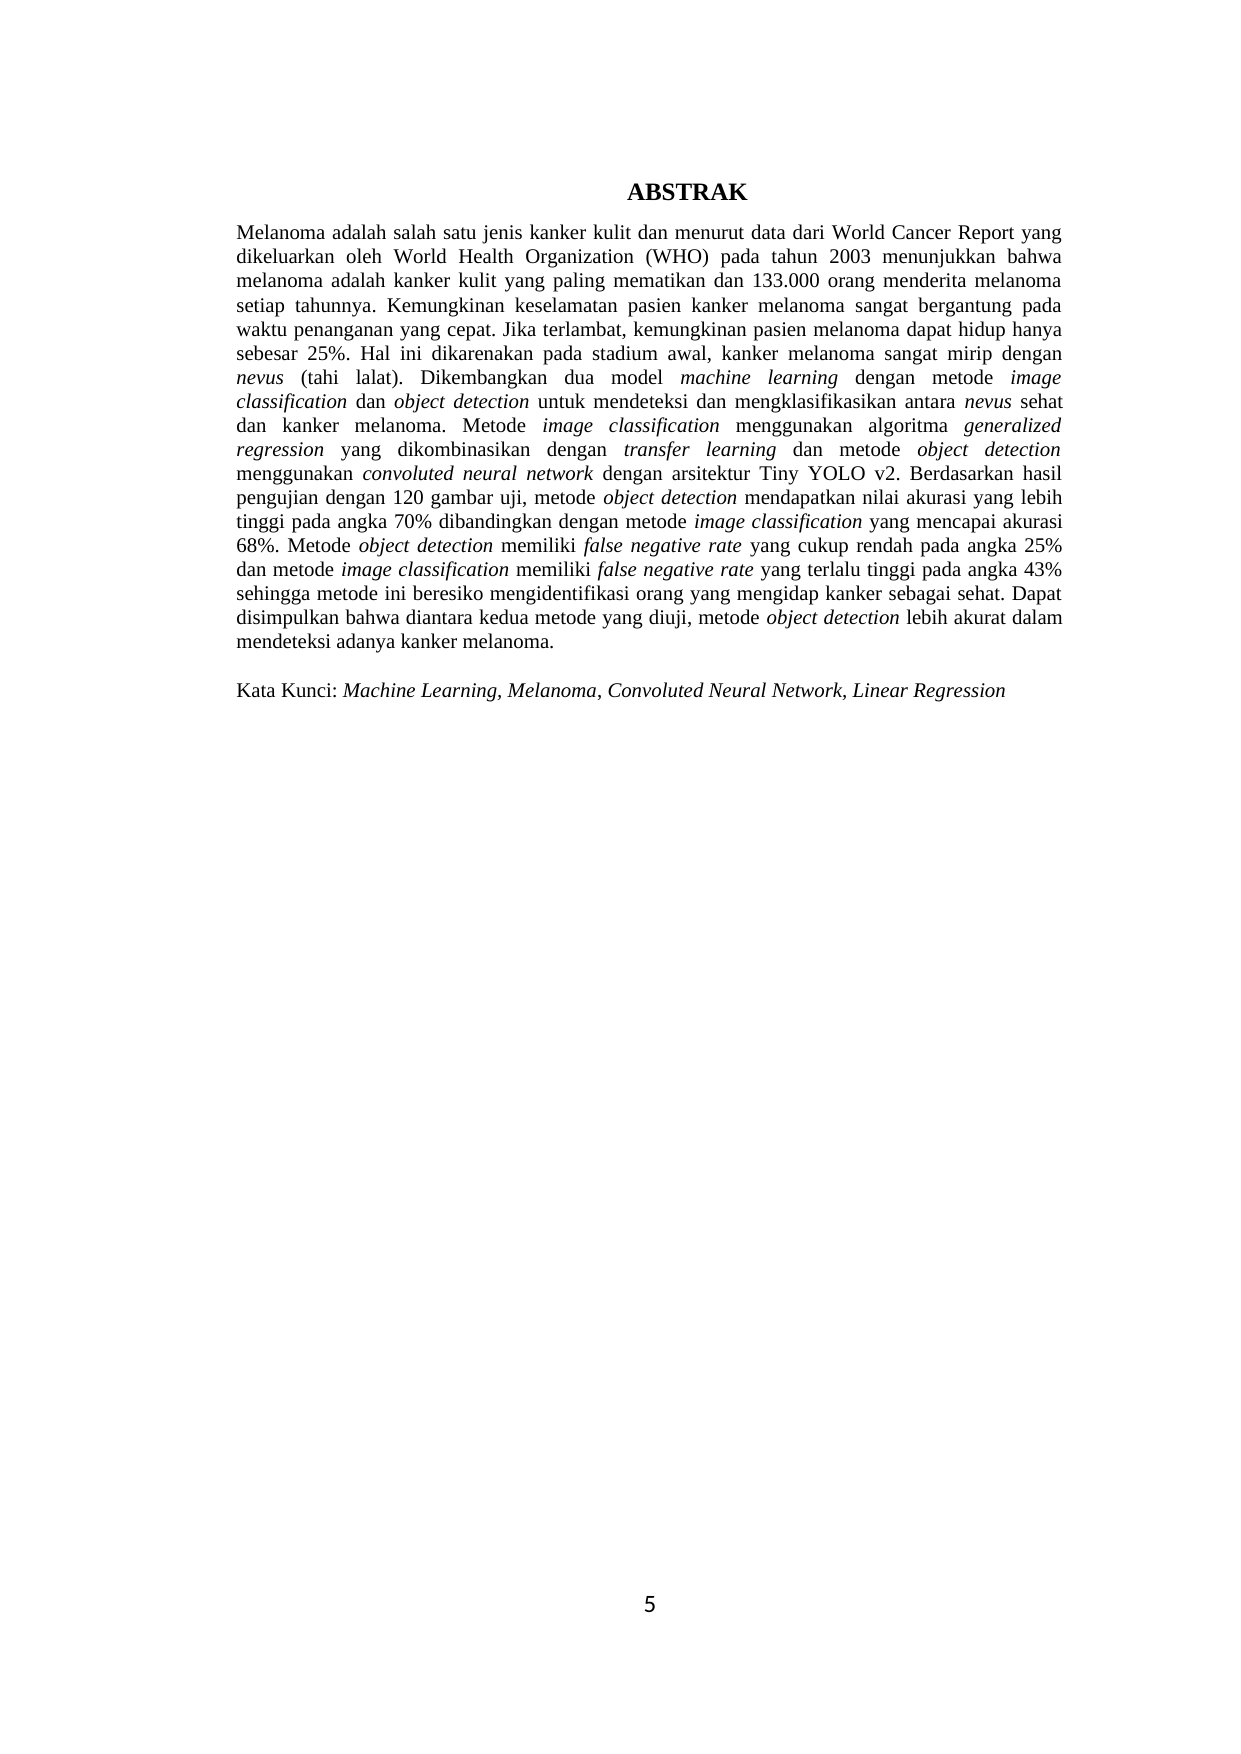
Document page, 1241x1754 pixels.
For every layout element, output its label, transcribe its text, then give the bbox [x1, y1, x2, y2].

text Kata Kunci: Machine Learning, Melanoma, Convoluted Neural Network, Linear Regression [236, 677, 1063, 702]
subtitle ABSTRAK [266, 177, 1063, 206]
text Melanoma adalah salah satu jenis kanker kulit dan menurut data dari World Cancer Report yang dikeluarkan oleh World Health Organization (WHO) pada tahun 2003 menunjukkan bahwa melanoma adalah kanker kulit yang paling mematikan dan 133.000 orang menderita melanoma setiap tahunnya. Kemungkinan keselamatan pasien kanker melanoma sangat bergantung pada waktu penanganan yang cepat. Jika terlambat, kemungkinan pasien melanoma dapat hidup hanya sebesar 25%. Hal ini dikarenakan pada stadium awal, kanker melanoma sangat mirip dengan nevus (tahi lalat). Dikembangkan dua model machine learning dengan metode image classification dan object detection untuk mendeteksi dan mengklasifikasikan antara nevus sehat dan kanker melanoma. Metode image classification menggunakan algoritma generalized regression yang dikombinasikan dengan transfer learning dan metode object detection menggunakan convoluted neural network dengan arsitektur Tiny YOLO v2. Berdasarkan hasil pengujian dengan 120 gambar uji, metode object detection mendapatkan nilai akurasi yang lebih tinggi pada angka 70% dibandingkan dengan metode image classification yang mencapai akurasi 68%. Metode object detection memiliki false negative rate yang cukup rendah pada angka 25% dan metode image classification memiliki false negative rate yang terlalu tinggi pada angka 43% sehingga metode ini beresiko mengidentifikasi orang yang mengidap kanker sebagai sehat. Dapat disimpulkan bahwa diantara kedua metode yang diuji, metode object detection lebih akurat dalam mendeteksi adanya kanker melanoma. [236, 220, 1063, 653]
